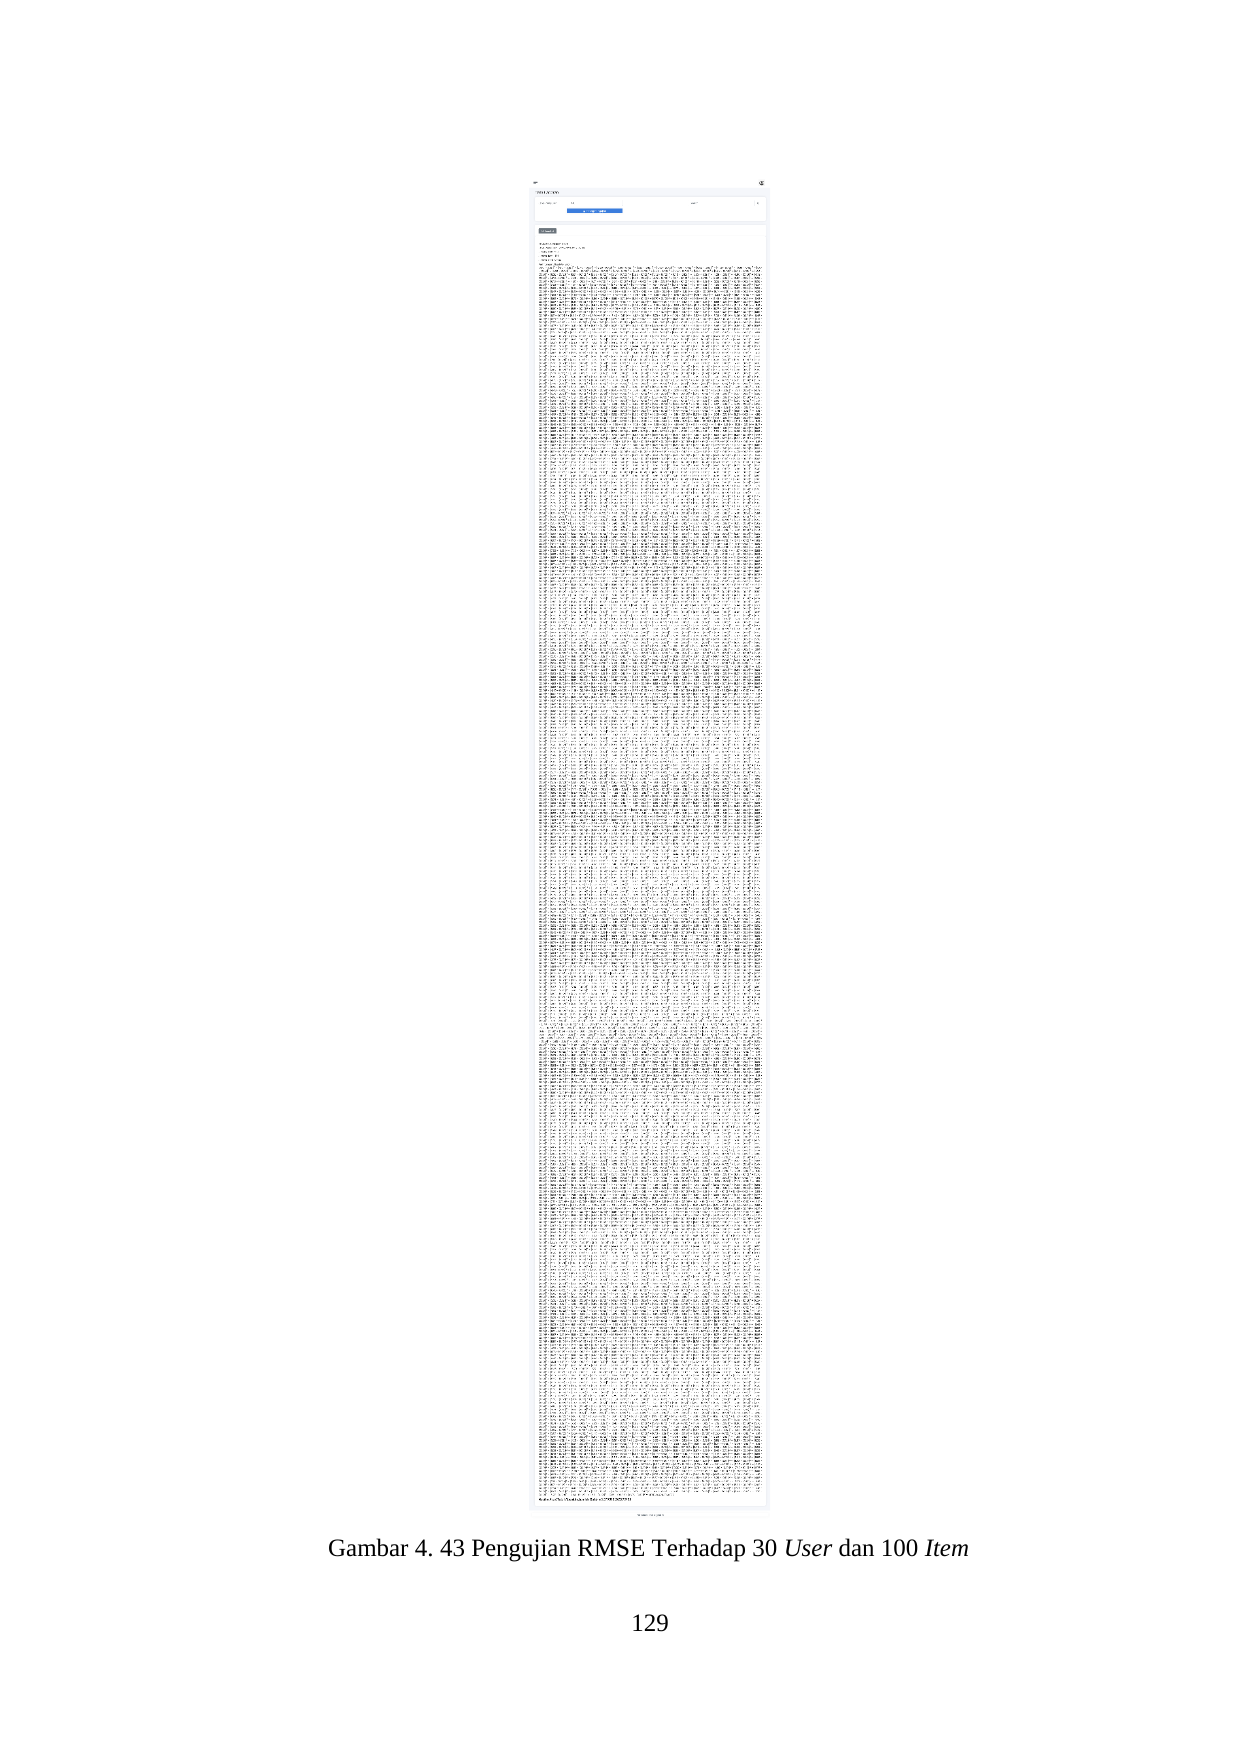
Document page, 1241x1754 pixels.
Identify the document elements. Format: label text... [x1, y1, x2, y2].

picture [529, 177, 771, 1519]
text Gambar 4. 43 Pengujian RMSE Terhadap 30 User dan 100 Item [177, 1533, 1122, 1561]
